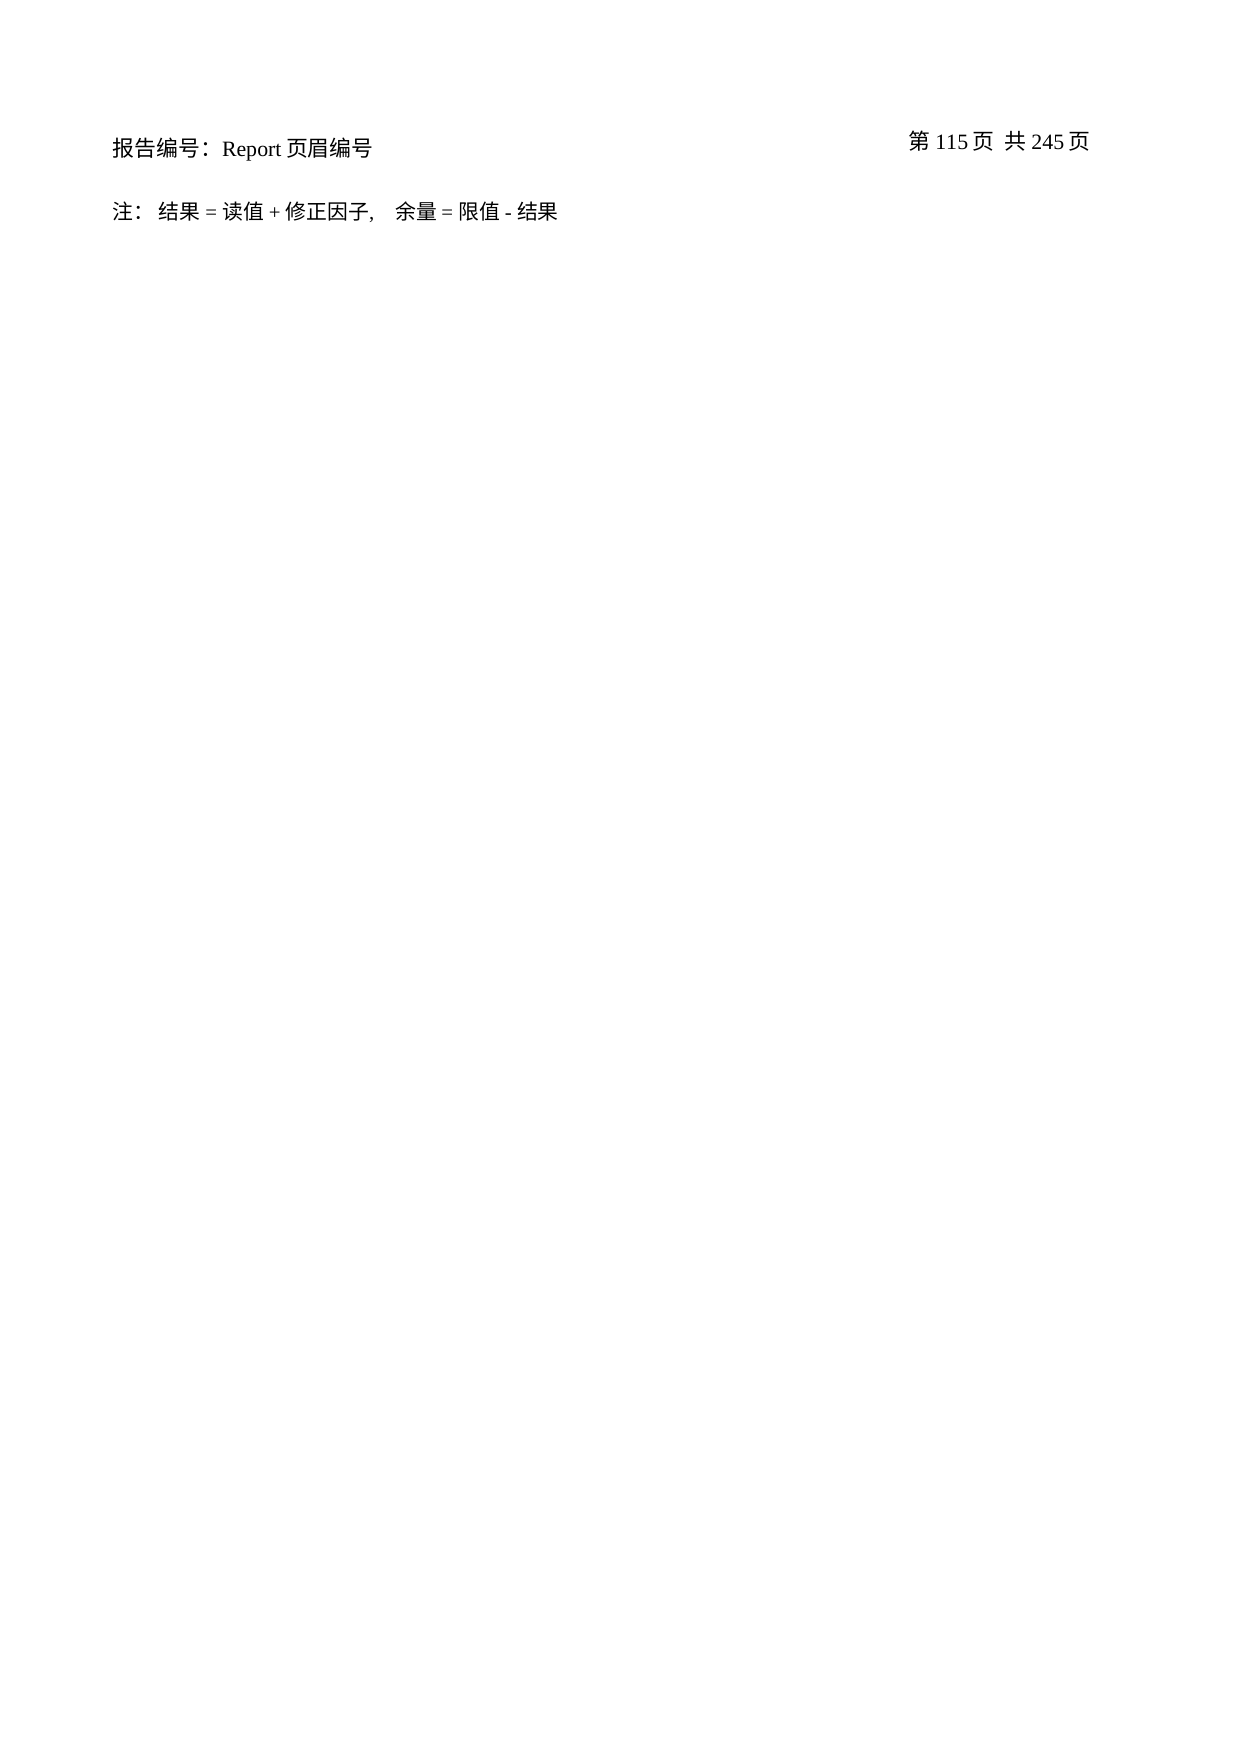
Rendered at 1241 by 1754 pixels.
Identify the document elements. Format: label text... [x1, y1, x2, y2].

text 注： 结果 = 读值 + 修正因子, 余量 = 限值 - 结果 [112, 199, 1128, 224]
